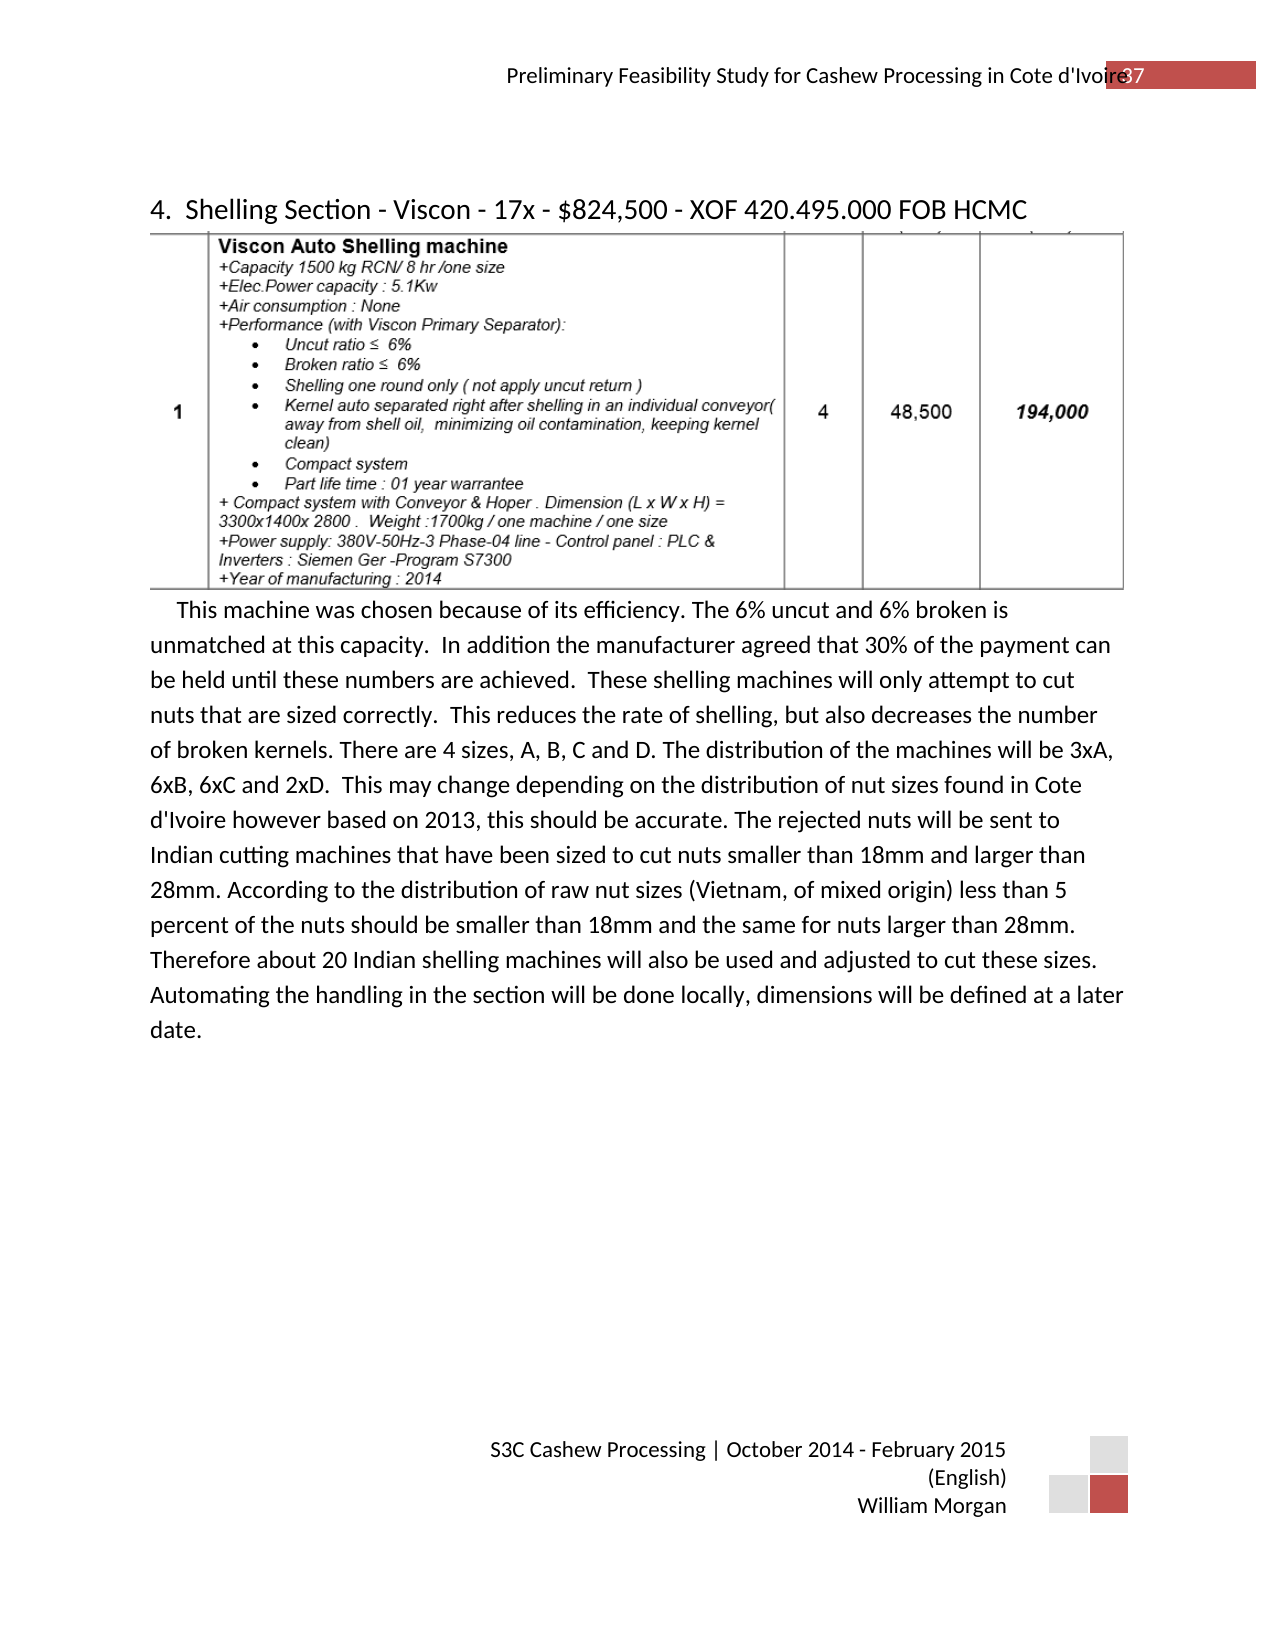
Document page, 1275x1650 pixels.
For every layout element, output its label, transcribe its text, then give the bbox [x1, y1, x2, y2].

picture [150, 231, 1124, 590]
text 4. Shelling Section - Viscon - 17x - $824,500 - XOF 420.495.000 FOB HCMC [150, 191, 1125, 227]
text This machine was chosen because of its efficiency. The 6% uncut and 6% broken is unmatched at this capacity. In addition the manufacturer agreed that 30% of the payment can be held until these numbers are achieved. These shelling machines will only attempt to cut nuts that are sized correctly. This reduces the rate of shelling, but also decreases the number of broken kernels. There are 4 sizes, A, B, C and D. The distribution of the machines will be 3xA, 6xB, 6xC and 2xD. This may change depending on the distribution of nut sizes found in Cote d'Ivoire however based on 2013, this should be accurate. The rejected nuts will be sent to Indian cutting machines that have been sized to cut nuts smaller than 18mm and larger than 28mm. According to the distribution of raw nut sizes (Vietnam, of mixed origin) less than 5 percent of the nuts should be smaller than 18mm and the same for nuts larger than 28mm. Therefore about 20 Indian shelling machines will also be used and adjusted to cut these sizes. Automating the handling in the section will be done locally, dimensions will be defined at a later date. [150, 594, 1125, 1044]
